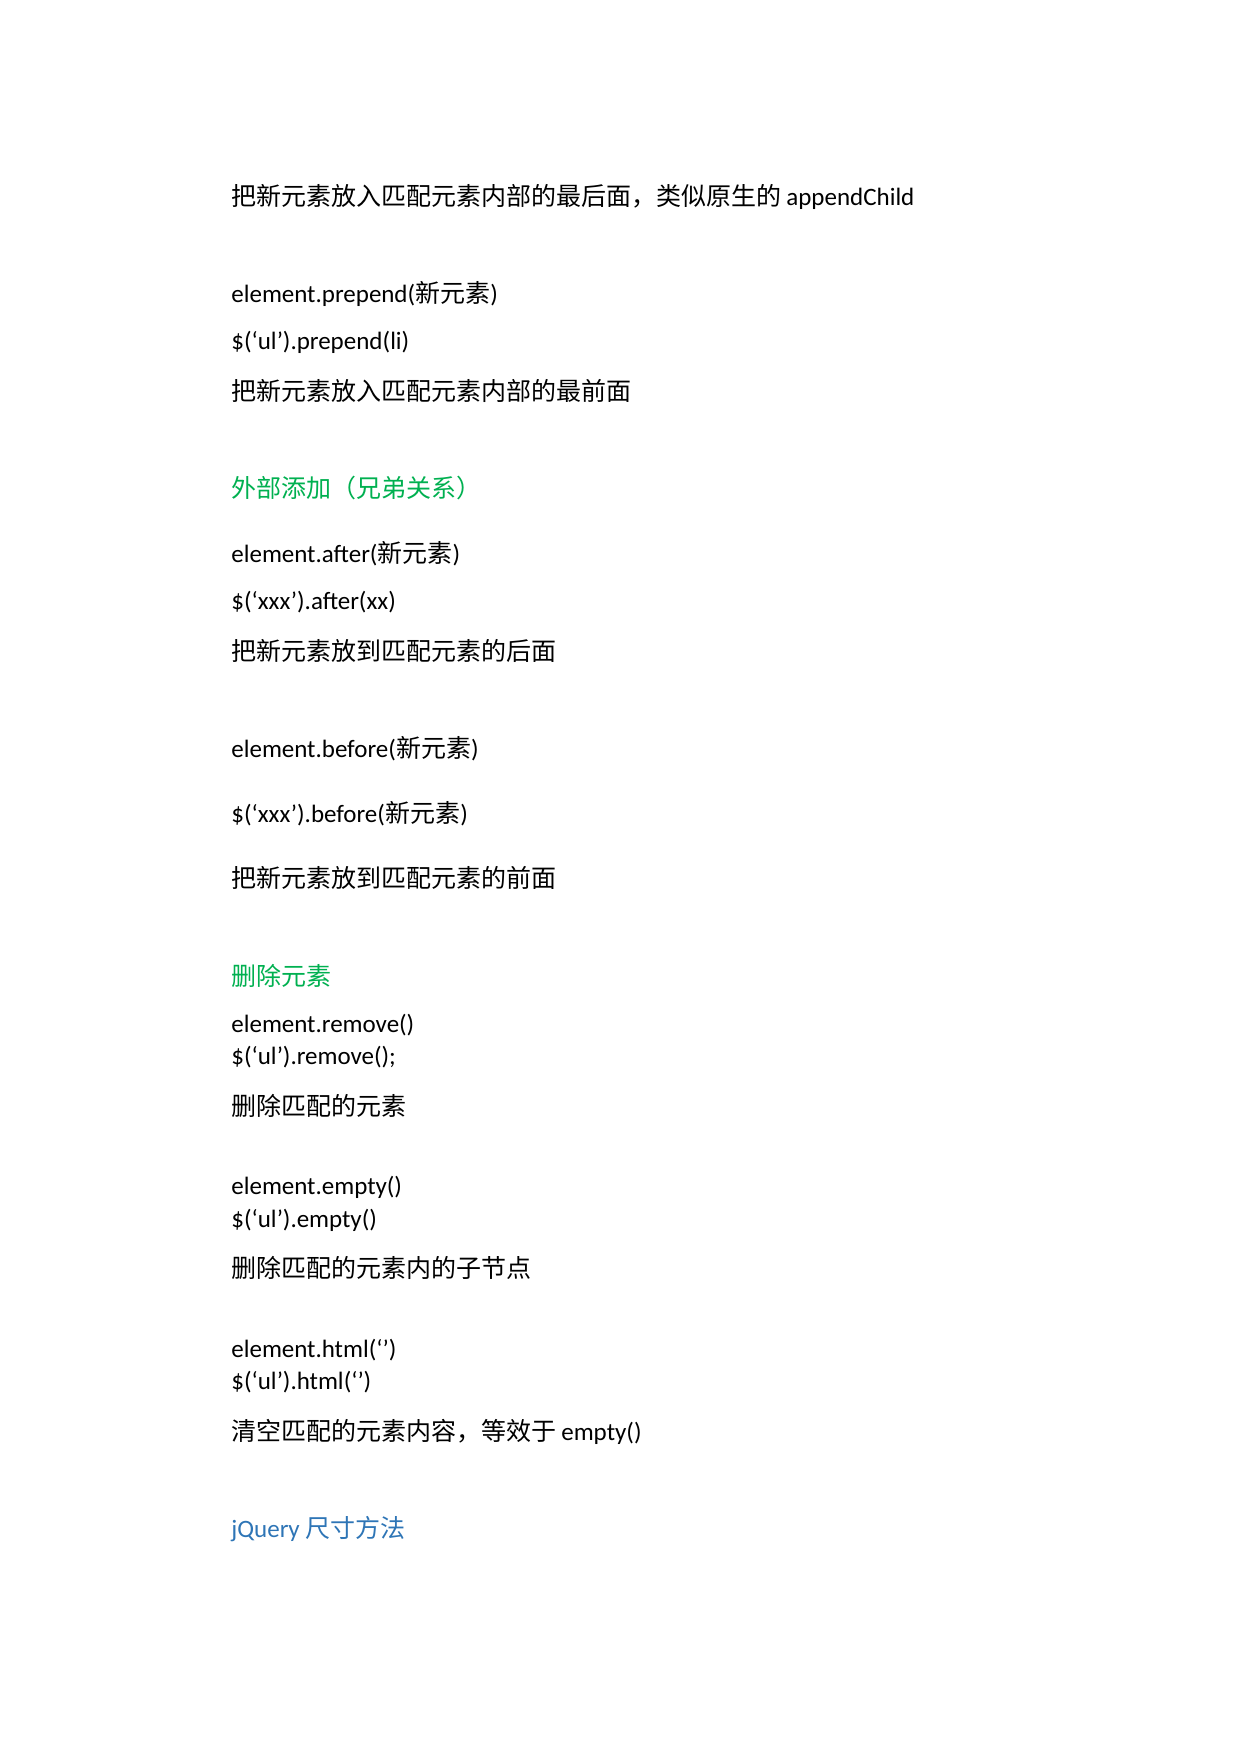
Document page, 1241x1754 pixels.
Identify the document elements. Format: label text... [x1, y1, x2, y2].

list element.after(新元素) [187, 519, 1053, 584]
list element.prepend(新元素) [187, 259, 1053, 324]
list 把新元素放到匹配元素的前面 [187, 844, 1053, 909]
list $(‘xxx’).before(新元素) [187, 779, 1053, 844]
list $(‘ul’).html(‘’) [187, 1364, 1053, 1397]
list $(‘ul’).remove(); [187, 1039, 1053, 1072]
list element.empty() [187, 1169, 1053, 1202]
list 删除元素 [187, 942, 1053, 1007]
list jQuery尺寸方法 [187, 1494, 1053, 1559]
list 把新元素放到匹配元素的后面 [187, 617, 1053, 682]
list 删除匹配的元素 [187, 1072, 1053, 1137]
list 删除匹配的元素内的子节点 [187, 1234, 1053, 1299]
list $(‘ul’).empty() [187, 1202, 1053, 1234]
list 把新元素放入匹配元素内部的最后面，类似原生的appendChild [187, 162, 1053, 227]
list 清空匹配的元素内容，等效于empty() [187, 1397, 1053, 1462]
list 把新元素放入匹配元素内部的最前面 [187, 357, 1053, 422]
list element.before(新元素) [187, 714, 1053, 779]
list element.remove() [187, 1007, 1053, 1039]
list $(‘ul’).prepend(li) [187, 324, 1053, 357]
list 外部添加（兄弟关系） [187, 454, 1053, 519]
list element.html(‘’) [187, 1332, 1053, 1364]
list $(‘xxx’).after(xx) [187, 584, 1053, 617]
